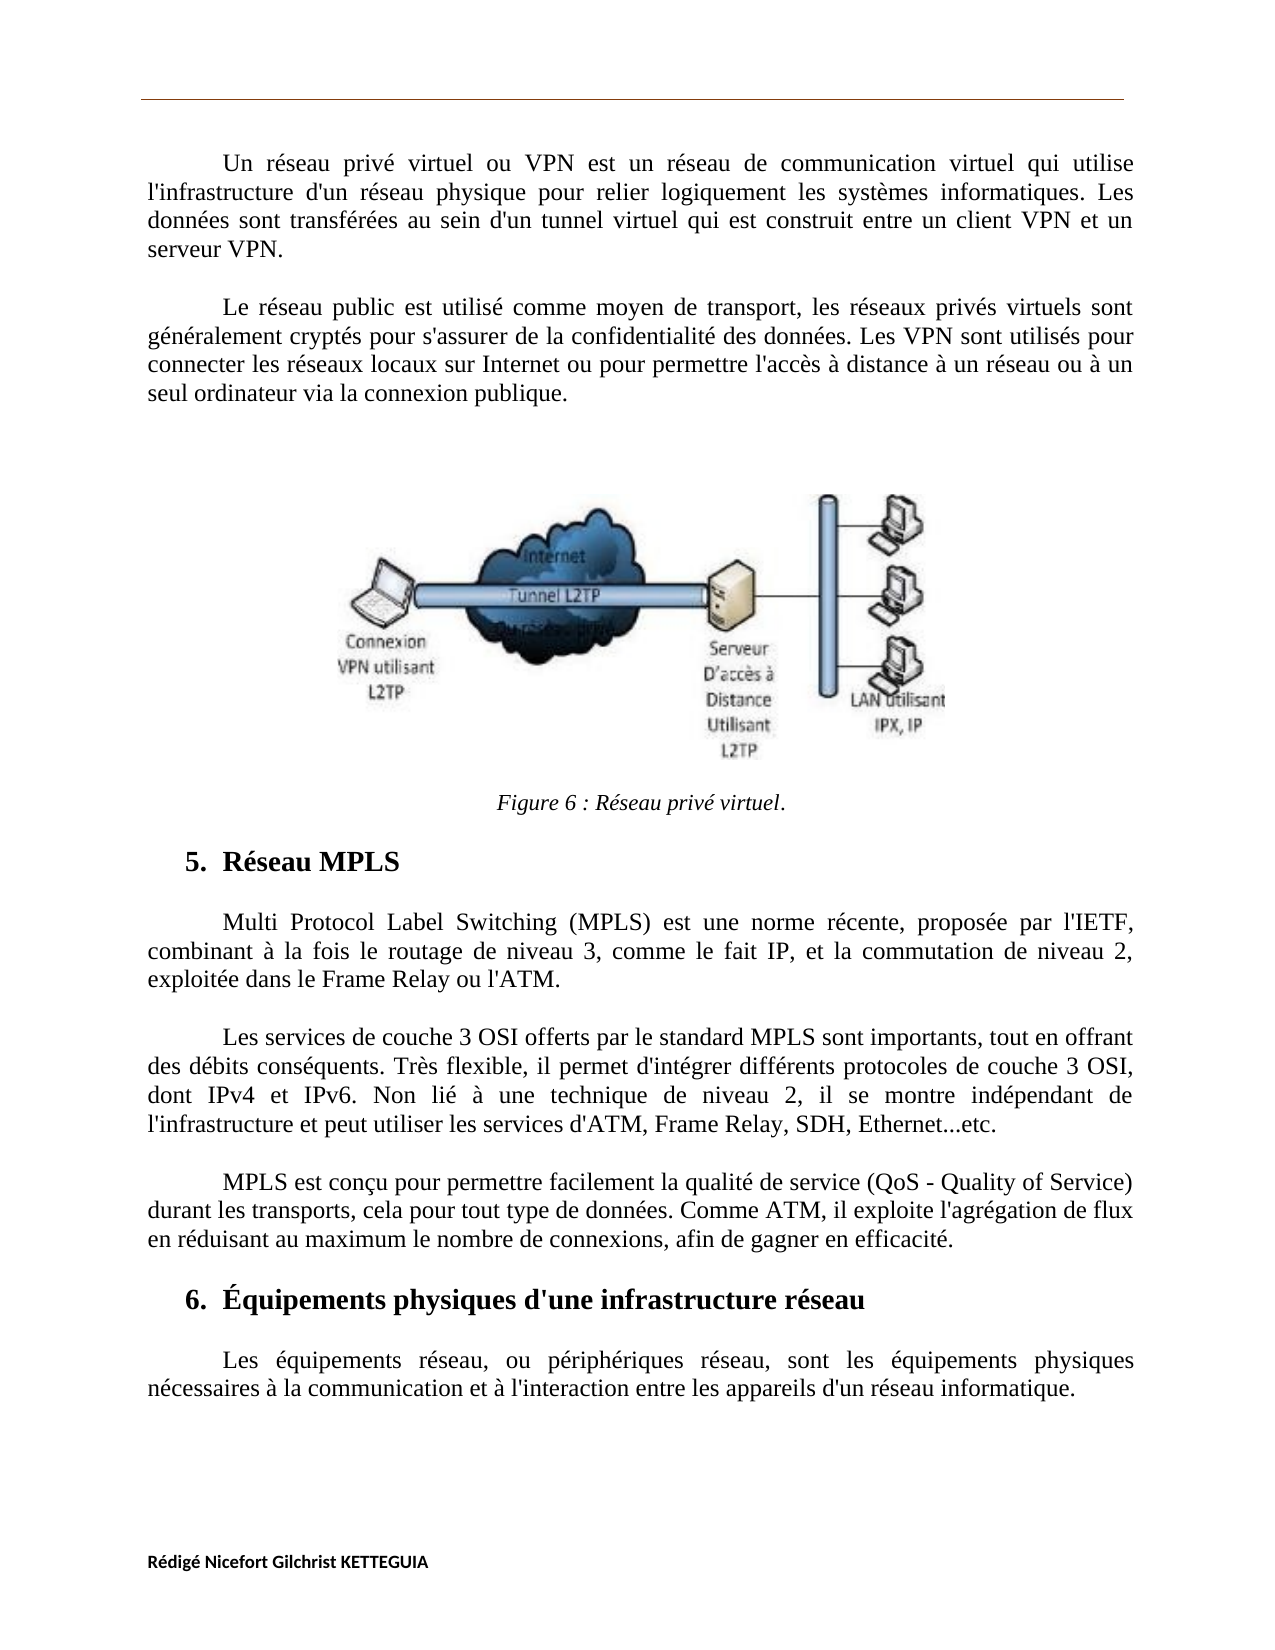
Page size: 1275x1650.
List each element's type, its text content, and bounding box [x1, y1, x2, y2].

list Équipements physiques d'une infrastructure réseau [185, 1282, 1135, 1316]
list Réseau MPLS [185, 844, 1135, 878]
text Multi Protocol Label Switching (MPLS) est une norme récente, proposée par l'IETF, combinant à la fois le routage de niveau 3, comme le fait IP, et la commutation de niveau 2, exploitée dans le Frame Relay ou l'ATM. [147, 907, 1135, 993]
text Un réseau privé virtuel ou VPN est un réseau de communication virtuel qui utilise l'infrastructure d'un réseau physique pour relier logiquement les systèmes informatiques. Les données sont transférées au sein d'un tunnel virtuel qui est construit entre un client VPN et un serveur VPN. [147, 148, 1135, 263]
text Le réseau public est utilisé comme moyen de transport, les réseaux privés virtuels sont généralement cryptés pour s'assurer de la confidentialité des données. Les VPN sont utilisés pour connecter les réseaux locaux sur Internet ou pour permettre l'accès à distance à un réseau ou à un seul ordinateur via la connexion publique. [147, 292, 1135, 407]
text Les équipements réseau, ou périphériques réseau, sont les équipements physiques nécessaires à la communication et à l'interaction entre les appareils d'un réseau informatique. [147, 1345, 1135, 1402]
text Figure 6 : Réseau privé virtuel. [147, 789, 1135, 815]
picture [337, 494, 945, 760]
text Les services de couche 3 OSI offerts par le standard MPLS sont importants, tout en offrant des débits conséquents. Très flexible, il permet d'intégrer différents protocoles de couche 3 OSI, dont IPv4 et IPv6. Non lié à une technique de niveau 2, il se montre indépendant de l'infrastructure et peut utiliser les services d'ATM, Frame Relay, SDH, Ethernet...etc. [147, 1022, 1135, 1137]
text MPLS est conçu pour permettre facilement la qualité de service (QoS - Quality of Service) durant les transports, cela pour tout type de données. Comme ATM, il exploite l'agrégation de flux en réduisant au maximum le nombre de connexions, afin de gagner en efficacité. [147, 1167, 1135, 1253]
